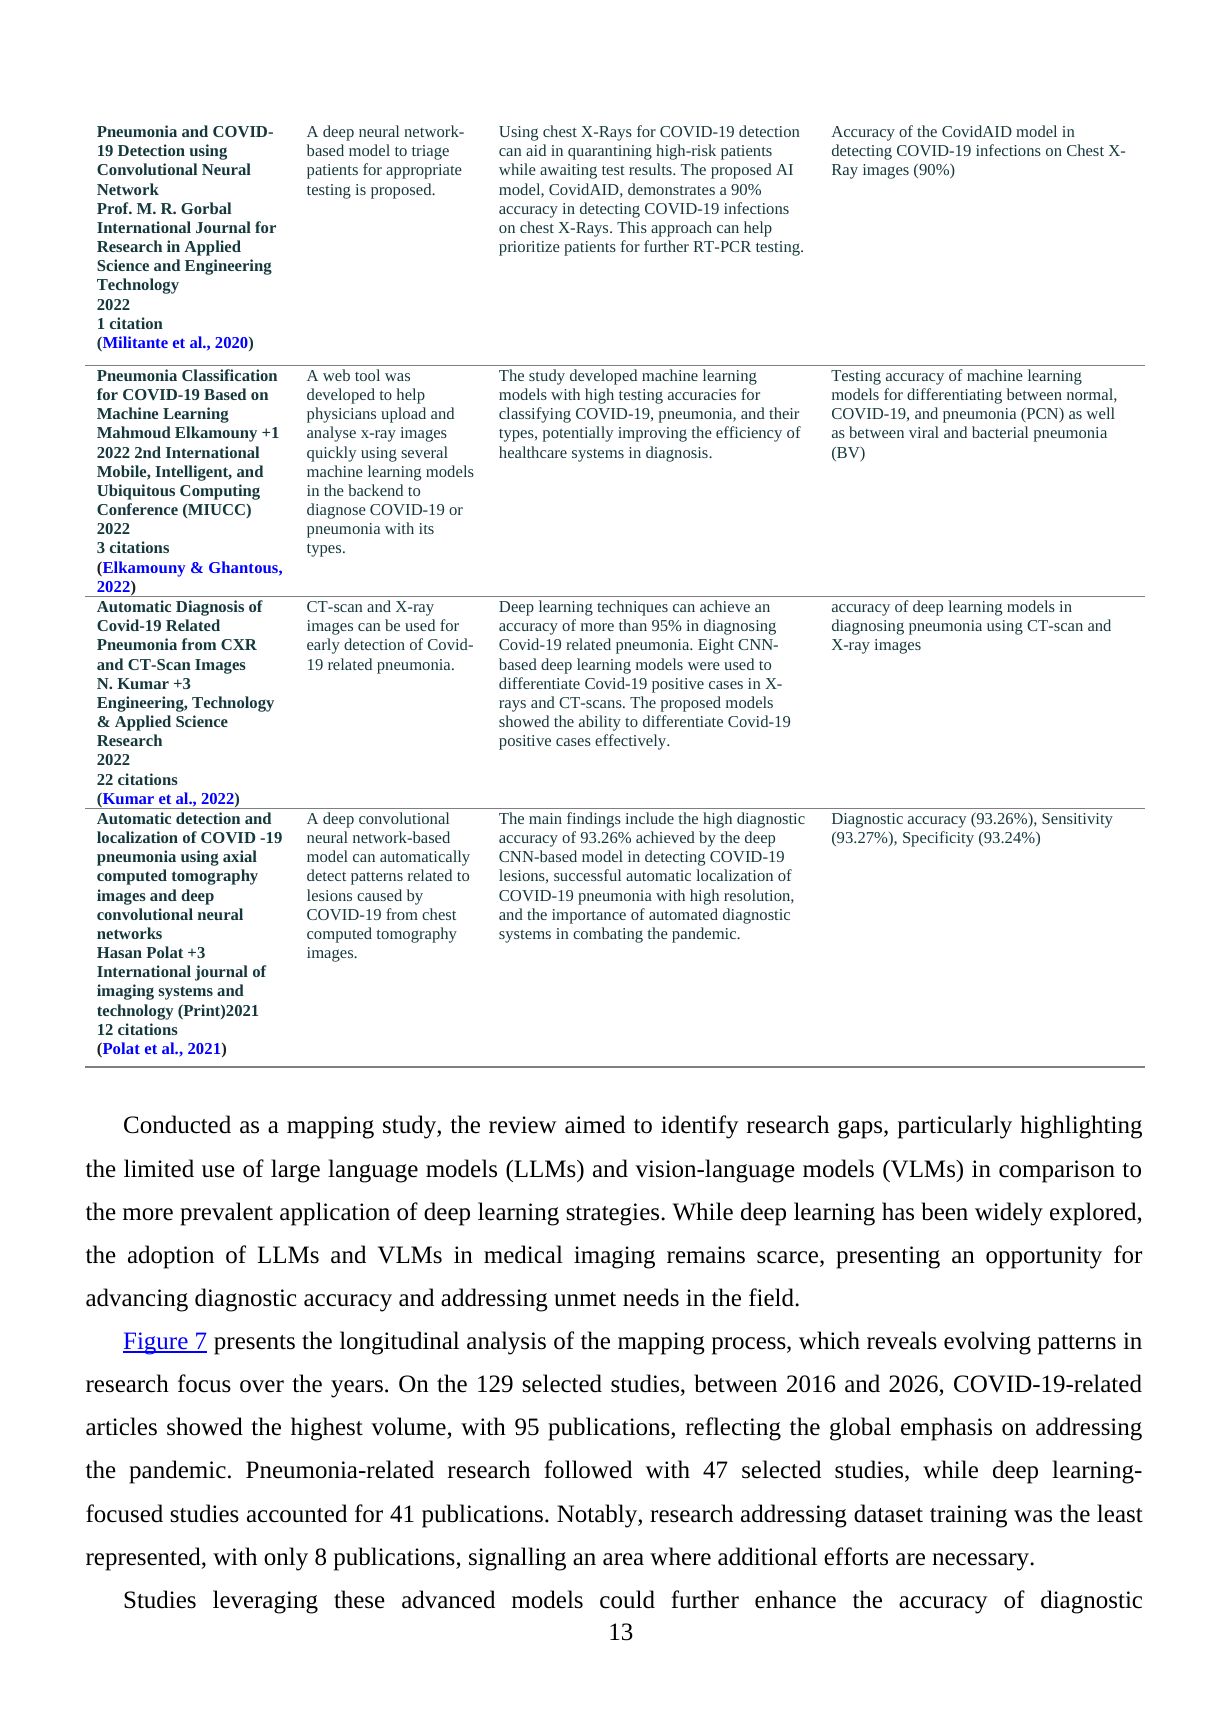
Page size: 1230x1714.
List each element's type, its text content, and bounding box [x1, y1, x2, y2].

table_cell accuracy of deep learning models in diagnosing pneumonia using CT-scan and X-ray images [820, 597, 1144, 808]
table_cell CT-scan and X-ray images can be used for early detection of Covid-19 related pneumonia. [295, 597, 487, 808]
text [85, 1585, 1144, 1614]
table_cell A web tool was developed to help physicians upload and analyse x-ray images quickly using several machine learning models in the backend to diagnose COVID-19 or pneumonia with its types. [295, 366, 487, 596]
table_cell A deep neural network-based model to triage patients for appropriate testing is proposed. [295, 121, 487, 365]
table_cell Pneumonia and COVID-19 Detection using Convolutional Neural Network Prof. M. R. Gorbal International Journal for Research in Applied Science and Engineering Technology 2022 1 citation (Militante et al., 2020) [85, 121, 295, 365]
table_cell Accuracy of the CovidAID model in detecting COVID-19 infections on Chest X-Ray images (90%) [820, 121, 1144, 365]
table_cell Automatic Diagnosis of Covid-19 Related Pneumonia from CXR and CT-Scan Images N. Kumar +3 Engineering, Technology & Applied Science Research 2022 22 citations (Kumar et al., 2022) [85, 597, 295, 808]
table_cell Deep learning techniques can achieve an accuracy of more than 95% in diagnosing Covid-19 related pneumonia. Eight CNN-based deep learning models were used to differentiate Covid-19 positive cases in X-rays and CT-scans. The proposed models showed the ability to differentiate Covid-19 positive cases effectively. [488, 597, 820, 808]
table_cell The main findings include the high diagnostic accuracy of 93.26% achieved by the deep CNN-based model in detecting COVID-19 lesions, successful automatic localization of COVID-19 pneumonia with high resolution, and the importance of automated diagnostic systems in combating the pandemic. [488, 809, 820, 1066]
table_cell The study developed machine learning models with high testing accuracies for classifying COVID-19, pneumonia, and their types, potentially improving the efficiency of healthcare systems in diagnosis. [488, 366, 820, 596]
table_cell Pneumonia Classification for COVID-19 Based on Machine Learning Mahmoud Elkamouny +1 2022 2nd International Mobile, Intelligent, and Ubiquitous Computing Conference (MIUCC) 2022 3 citations (Elkamouny & Ghantous, 2022) [85, 366, 295, 596]
text Figure 7 presents the longitudinal analysis of the mapping process, which reveals evolving patterns in research focus over the years. On the 129 selected studies, between 2016 and 2026, COVID-19-related articles showed the highest volume, with 95 publications, reflecting the global emphasis on addressing the pandemic. Pneumonia-related research followed with 47 selected studies, while deep learning-focused studies accounted for 41 publications. Notably, research addressing dataset training was the least represented, with only 8 publications, signalling an area where additional efforts are necessary. [85, 1326, 1144, 1571]
table_cell Using chest X-Rays for COVID-19 detection can aid in quarantining high-risk patients while awaiting test results. The proposed AI model, CovidAID, demonstrates a 90% accuracy in detecting COVID-19 infections on chest X-Rays. This approach can help prioritize patients for further RT-PCR testing. [488, 121, 820, 365]
table_cell Automatic detection and localization of COVID ‐19 pneumonia using axial computed tomography images and deep convolutional neural networks Hasan Polat +3 International journal of imaging systems and technology (Print)2021 12 citations (Polat et al., 2021) [85, 809, 295, 1066]
table_cell Testing accuracy of machine learning models for differentiating between normal, COVID-19, and pneumonia (PCN) as well as between viral and bacterial pneumonia (BV) [820, 366, 1144, 596]
table_cell Diagnostic accuracy (93.26%), Sensitivity (93.27%), Specificity (93.24%) [820, 809, 1144, 1066]
table_cell A deep convolutional neural network-based model can automatically detect patterns related to lesions caused by COVID-19 from chest computed tomography images. [295, 809, 487, 1066]
text Conducted as a mapping study, the review aimed to identify research gaps, particularly highlighting the limited use of large language models (LLMs) and vision-language models (VLMs) in comparison to the more prevalent application of deep learning strategies. While deep learning has been widely explored, the adoption of LLMs and VLMs in medical imaging remains scarce, presenting an opportunity for advancing diagnostic accuracy and addressing unmet needs in the field. [85, 1111, 1144, 1312]
